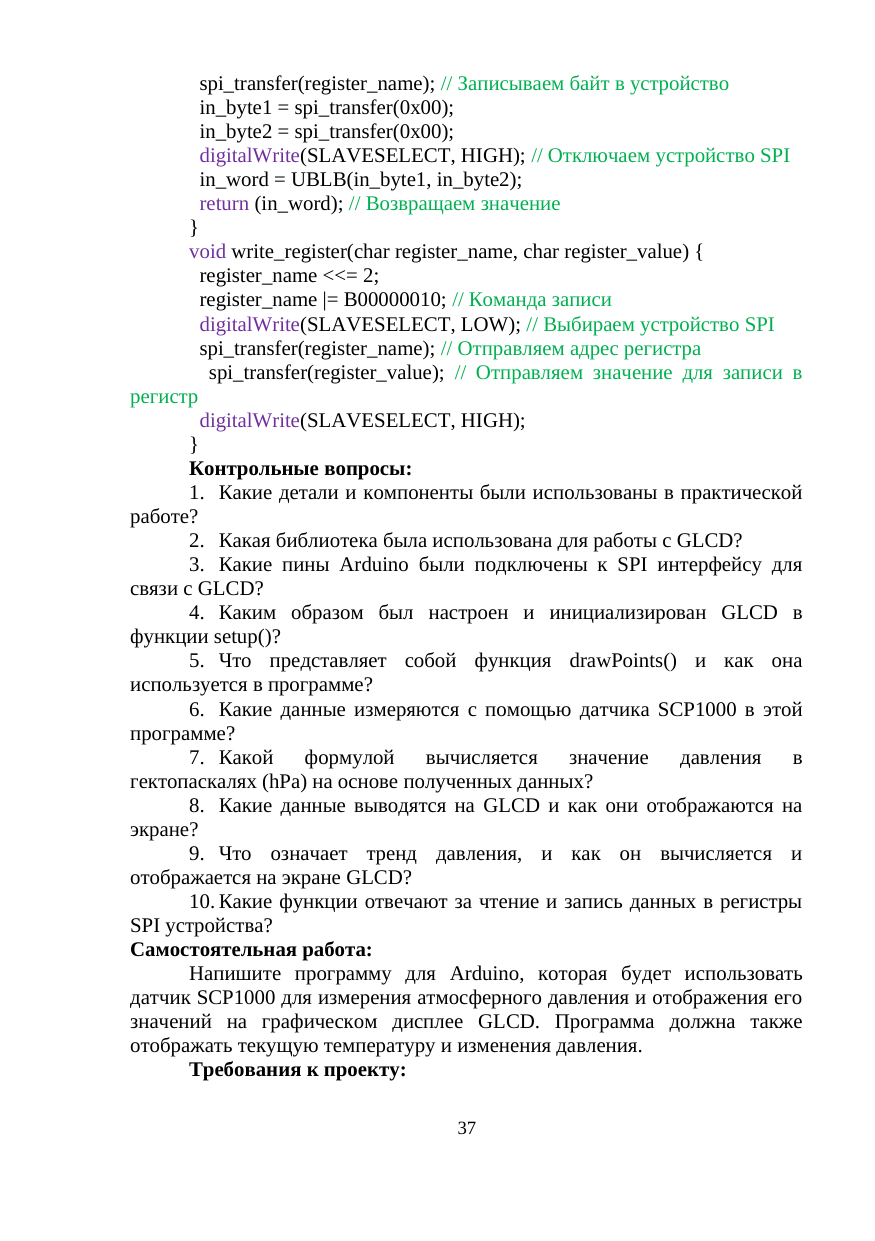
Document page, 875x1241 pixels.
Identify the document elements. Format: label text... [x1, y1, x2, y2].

text digitalWrite(SLAVESELECT, HIGH); [130, 408, 803, 432]
list Какой формулой вычисляется значение давления в гектопаскалях (hPa) на основе полученных данных? [130, 744, 803, 793]
text digitalWrite(SLAVESELECT, HIGH); // Отключаем устройство SPI [130, 143, 803, 167]
list Каким образом был настроен и инициализирован GLCD в функции setup()? [130, 600, 803, 648]
text spi_transfer(register_value); // Отправляем значение для записи в регистр [130, 359, 803, 408]
text Требования к проекту: [130, 1057, 803, 1081]
text spi_transfer(register_name); // Отправляем адрес регистра [130, 336, 803, 359]
text Контрольные вопросы: [130, 456, 803, 480]
text Самостоятельная работа: [130, 937, 803, 961]
text digitalWrite(SLAVESELECT, LOW); // Выбираем устройство SPI [130, 311, 803, 336]
text spi_transfer(register_name); // Записываем байт в устройство [130, 71, 803, 95]
text register_name |= B00000010; // Команда записи [130, 287, 803, 311]
text Напишите программу для Arduino, которая будет использовать датчик SCP1000 для измерения атмосферного давления и отображения его значений на графическом дисплее GLCD. Программа должна также отображать текущую температуру и изменения давления. [130, 961, 803, 1057]
text in_word = UBLB(in_byte1, in_byte2); [130, 167, 803, 191]
list Какая библиотека была использована для работы с GLCD? [130, 528, 803, 552]
list Что представляет собой функция drawPoints() и как она используется в программе? [130, 648, 803, 696]
list Какие данные выводятся на GLCD и как они отображаются на экране? [130, 793, 803, 841]
text } [130, 432, 803, 456]
list Какие данные измеряются с помощью датчика SCP1000 в этой программе? [130, 696, 803, 744]
text in_byte1 = spi_transfer(0x00); [130, 95, 803, 119]
text in_byte2 = spi_transfer(0x00); [130, 119, 803, 143]
list Что означает тренд давления, и как он вычисляется и отображается на экране GLCD? [130, 841, 803, 889]
list Какие детали и компоненты были использованы в практической работе? [130, 480, 803, 528]
text return (in_word); // Возвращаем значение [130, 191, 803, 215]
list Какие функции отвечают за чтение и запись данных в регистры SPI устройства? [130, 889, 803, 937]
text } [130, 215, 803, 239]
list Какие пины Arduino были подключены к SPI интерфейсу для связи с GLCD? [130, 552, 803, 600]
text register_name <<= 2; [130, 263, 803, 287]
text void write_register(char register_name, char register_value) { [130, 239, 803, 263]
